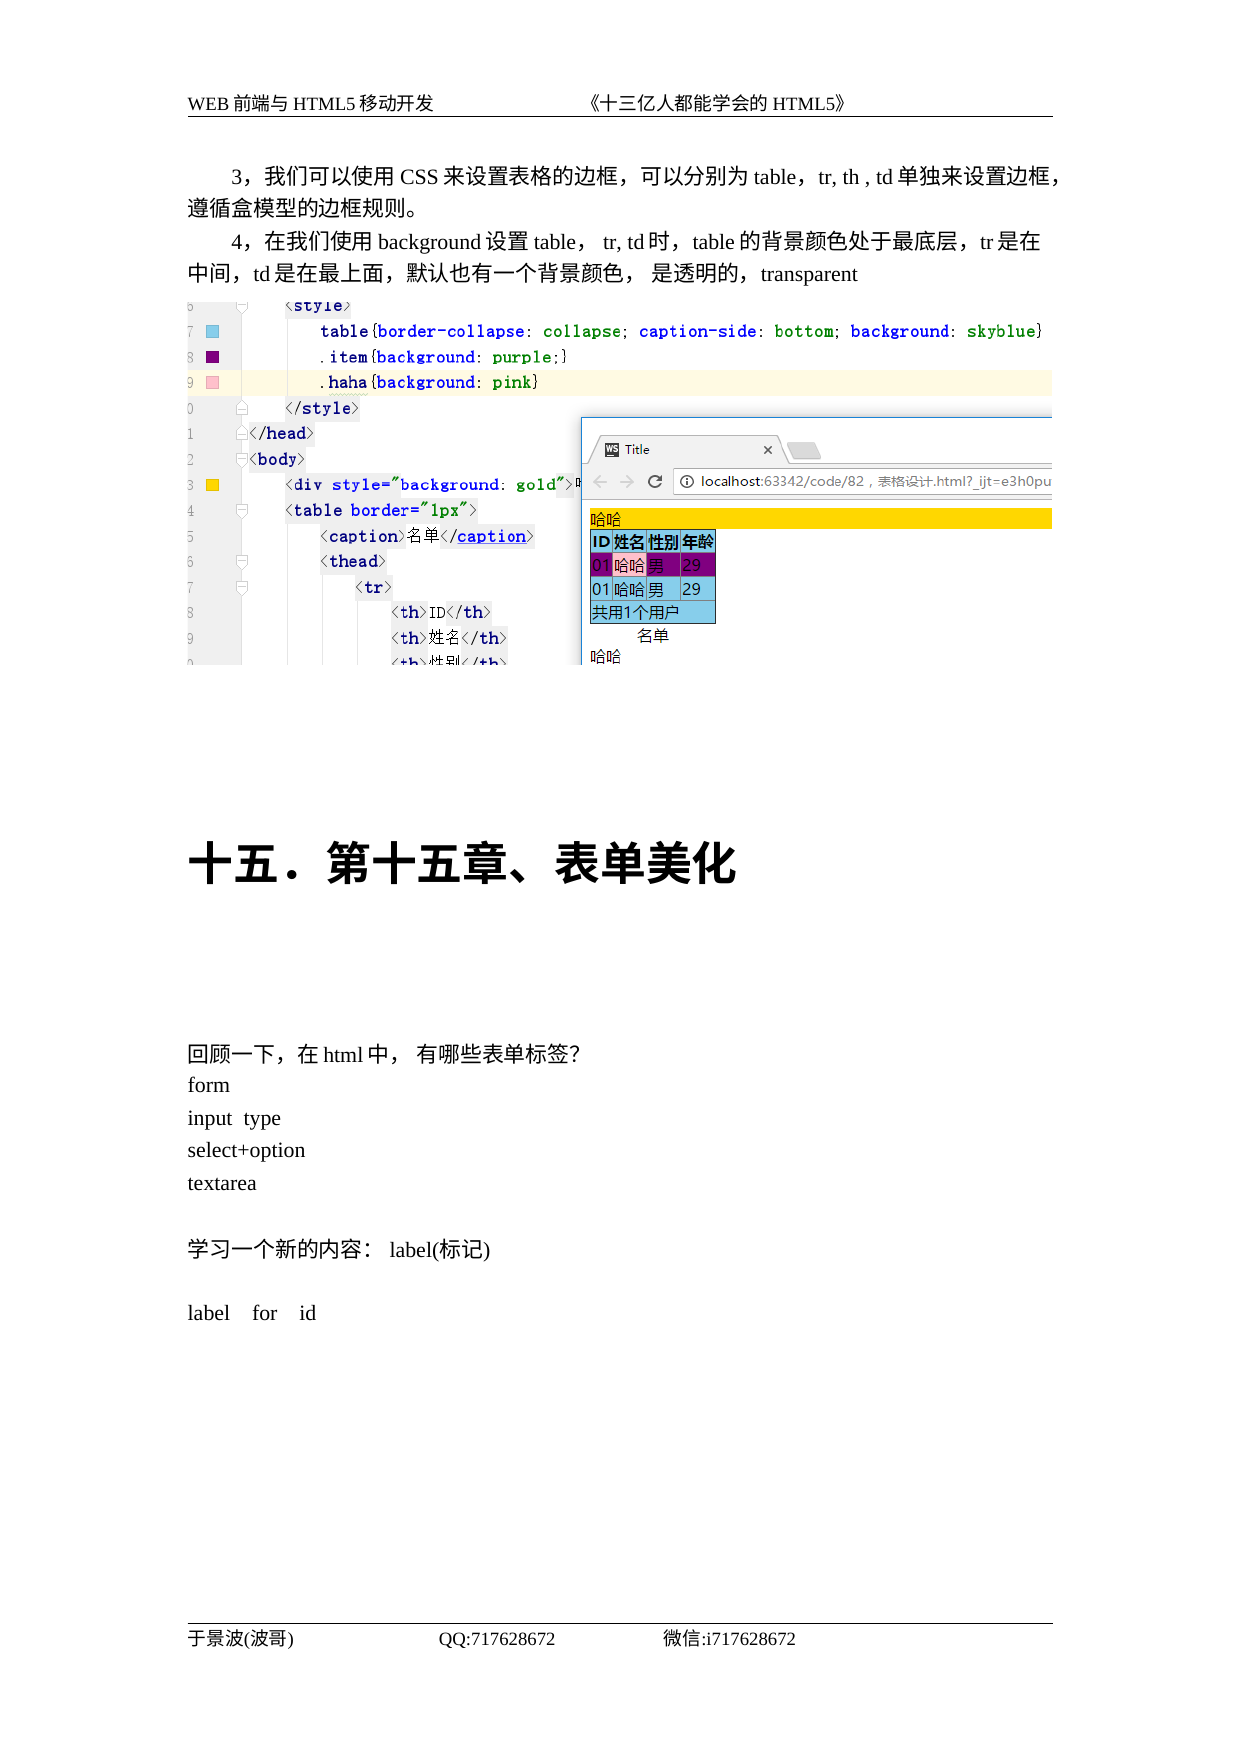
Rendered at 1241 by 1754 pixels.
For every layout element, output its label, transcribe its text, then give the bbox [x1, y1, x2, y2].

text select+option [187, 1134, 1053, 1166]
picture [187, 302, 1052, 665]
text form [187, 1069, 1053, 1101]
text input type [187, 1101, 1053, 1134]
text textarea [187, 1166, 1053, 1199]
text 学习一个新的内容： label(标记) [187, 1231, 1053, 1264]
subtitle 第十五章、表单美化 [187, 811, 1053, 909]
text 回顾一下，在html中， 有哪些表单标签？ [187, 1036, 1053, 1069]
text 3，我们可以使用CSS来设置表格的边框，可以分别为table，tr, th , td单独来设置边框，遵循盒模型的边框规则。 [187, 158, 1053, 223]
text 4，在我们使用background设置table， tr, td时，table的背景颜色处于最底层，tr是在中间，td是在最上面，默认也有一个背景颜色， 是透明的，transparent [187, 223, 1053, 288]
text label for id [187, 1296, 1053, 1329]
